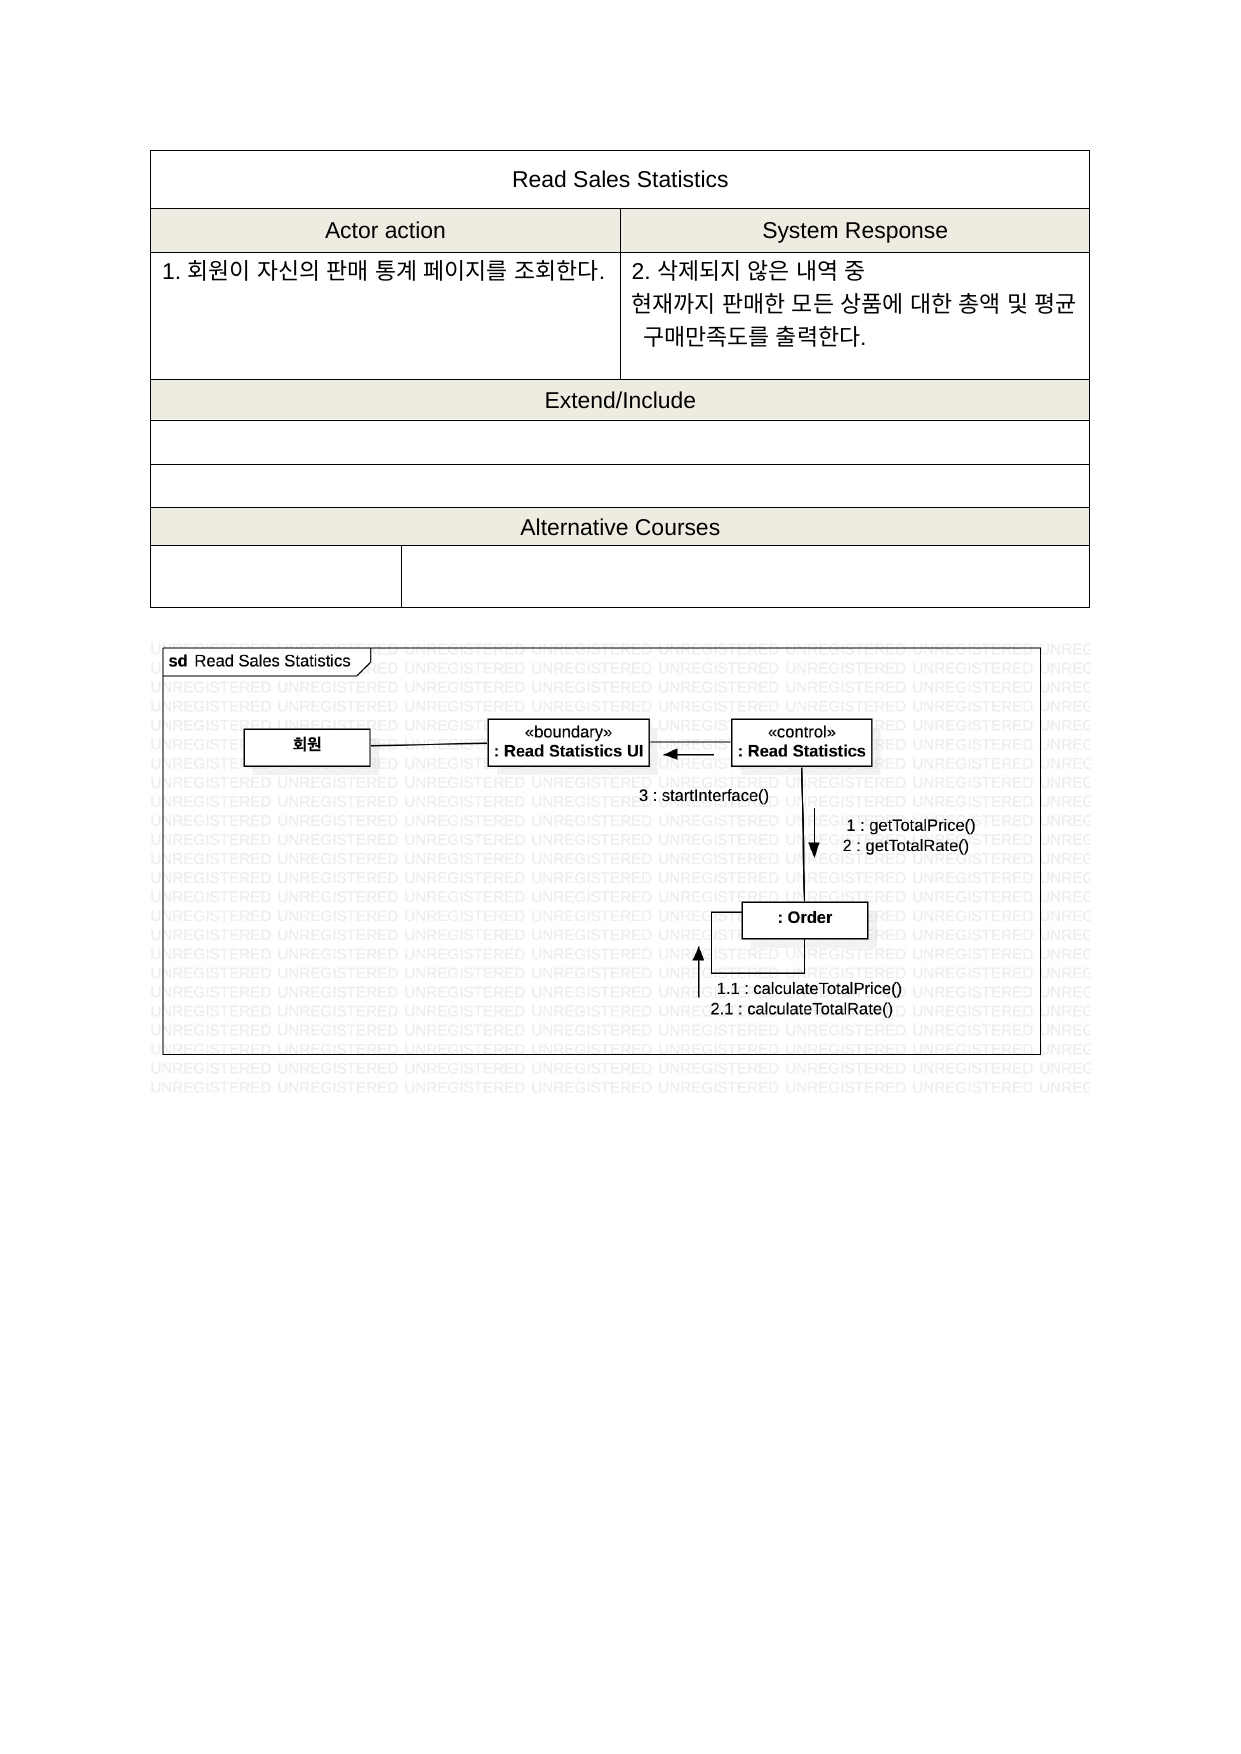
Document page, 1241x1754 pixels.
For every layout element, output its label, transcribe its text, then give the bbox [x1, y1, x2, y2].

table_cell Extend/Include [151, 380, 1089, 419]
table_cell Alternative Courses [151, 508, 1089, 545]
table_cell [151, 465, 1089, 507]
table_cell System Response [621, 209, 1089, 252]
table_cell [402, 546, 1089, 607]
picture [150, 635, 1091, 1105]
table_cell Actor action [151, 209, 620, 252]
table_cell 2. 삭제되지 않은 내역 중 현재까지 판매한 모든 상품에 대한 총액 및 평균 구매만족도를 출력한다. [621, 253, 1089, 379]
table_cell 1. 회원이 자신의 판매 통계 페이지를 조회한다. [151, 253, 620, 379]
table_header Read Sales Statistics [151, 151, 1089, 208]
table_cell [151, 421, 1089, 464]
table_cell [151, 546, 401, 607]
